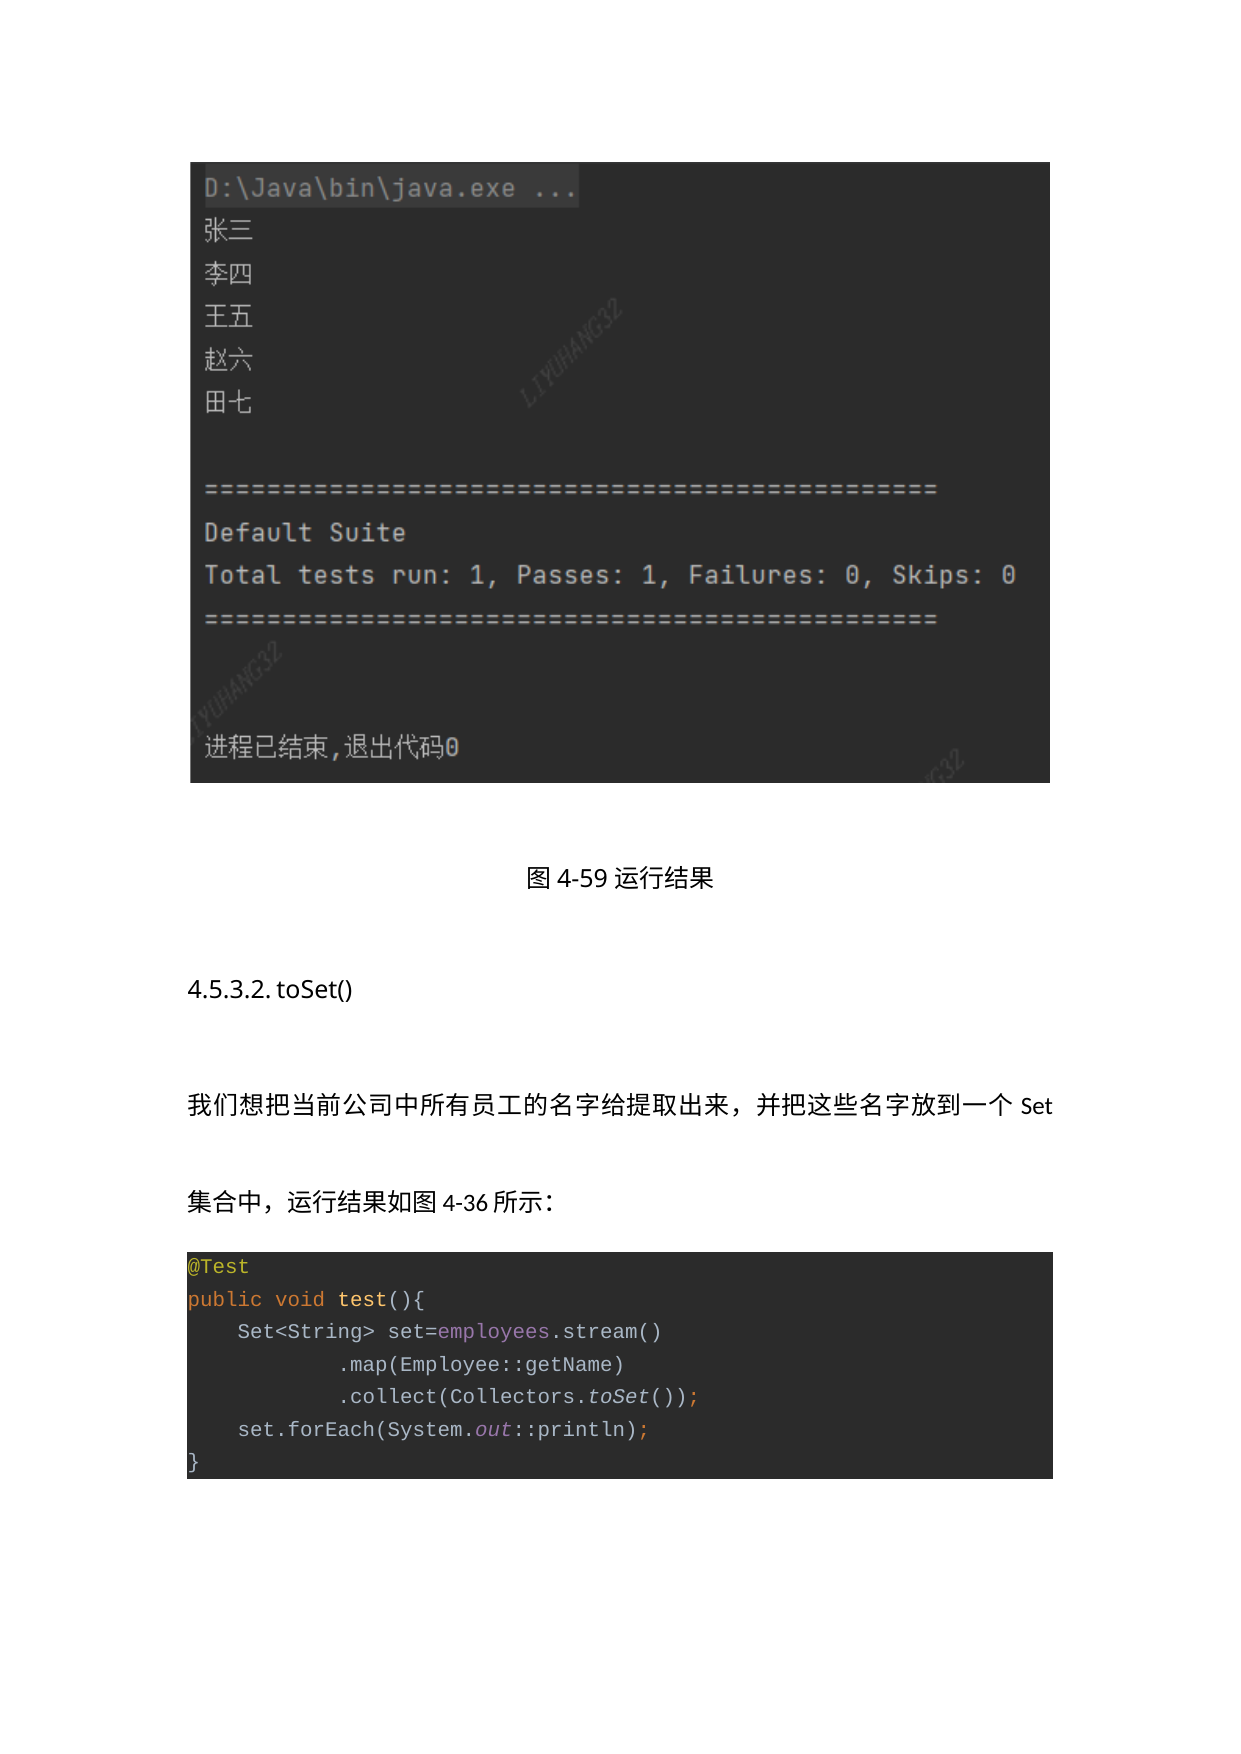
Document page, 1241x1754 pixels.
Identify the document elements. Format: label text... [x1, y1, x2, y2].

text 我们想把当前公司中所有员工的名字给提取出来，并把这些名字放到一个Set集合中，运行结果如图4-36所示： [187, 1071, 1053, 1233]
picture [190, 162, 1050, 783]
subtitle toSet() [187, 957, 1053, 1022]
text @Test public void test(){ Set<String> set=employees.stream() .map(Employee::getName) .collect(Collectors.toSet()); set.forEach(System.out::println); } [187, 1252, 1053, 1479]
